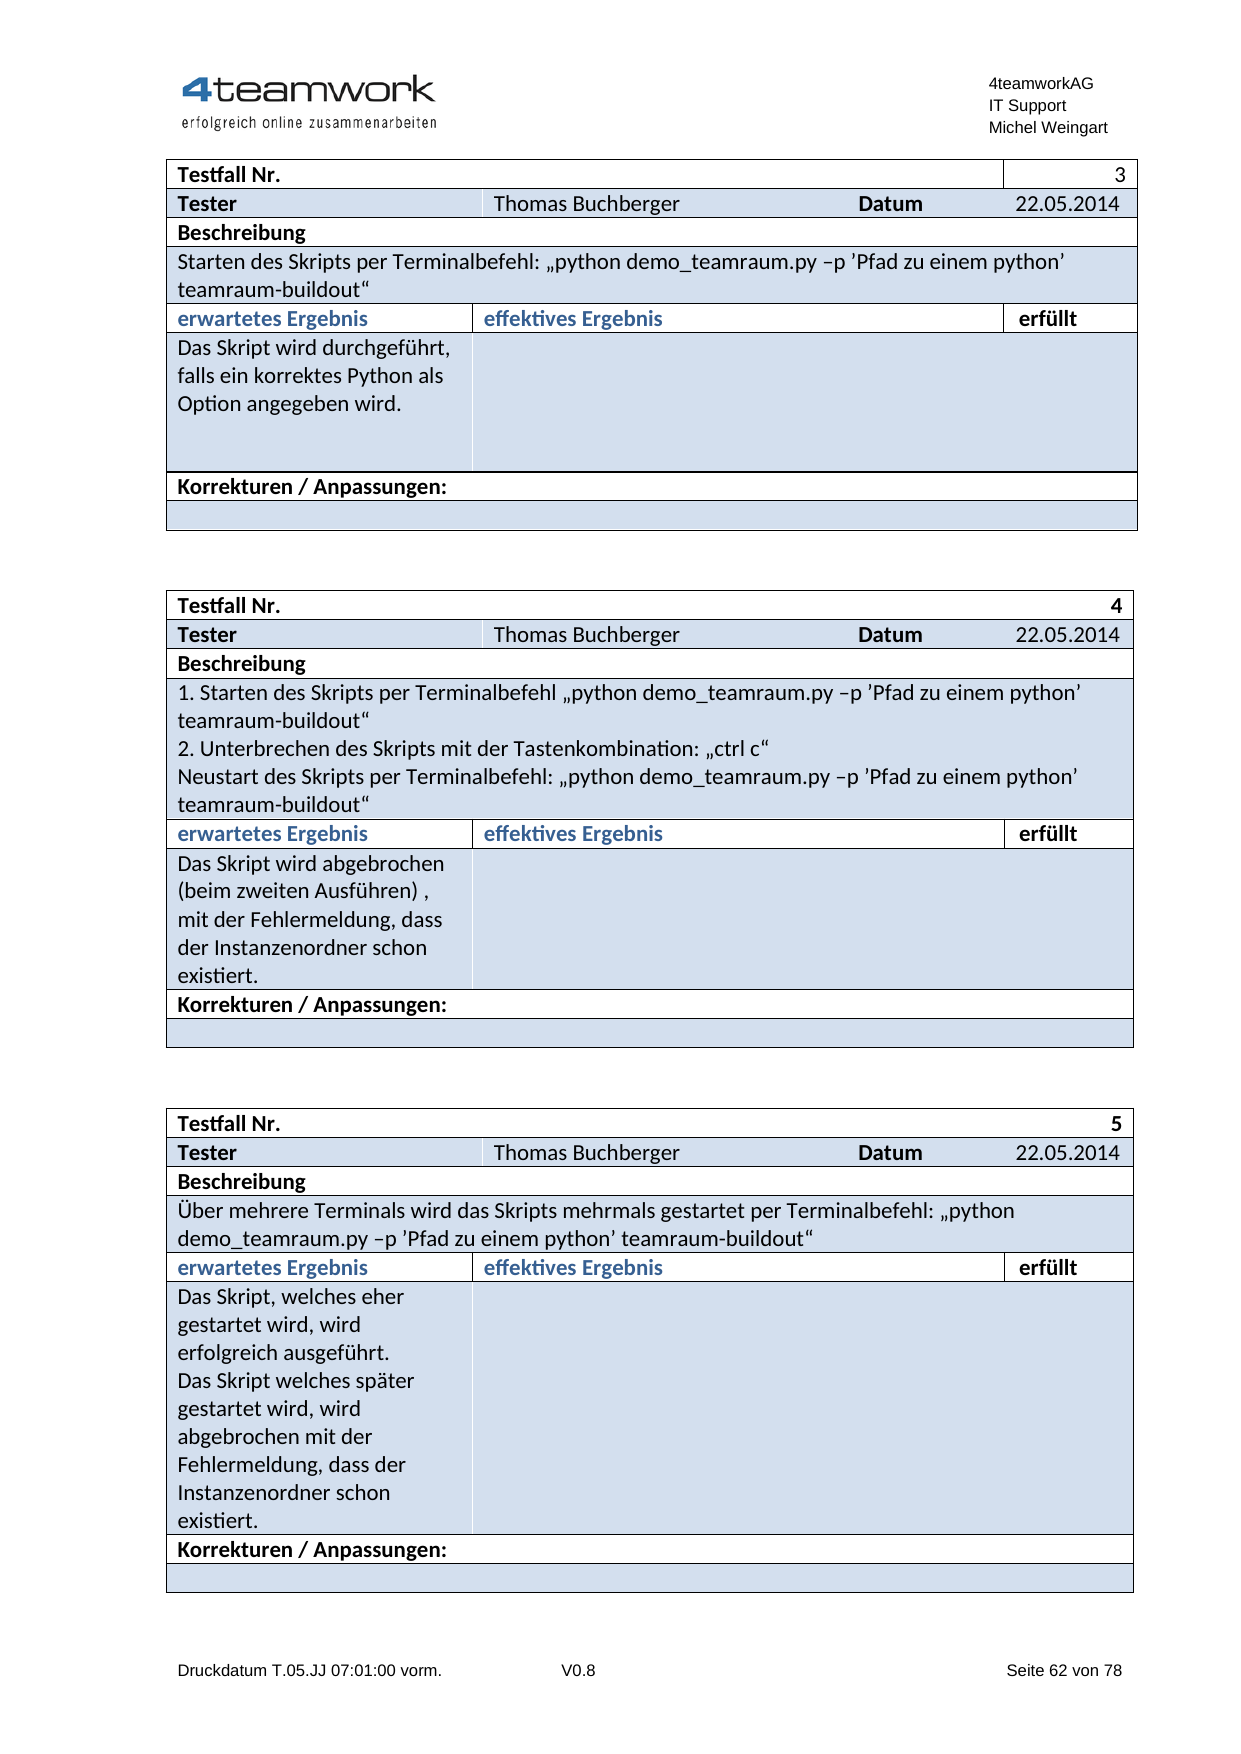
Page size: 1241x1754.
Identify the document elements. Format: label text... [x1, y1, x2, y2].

table_cell Tester [167, 189, 482, 217]
table_cell erfüllt [1004, 304, 1137, 332]
table_cell Das Skript wird abgebrochen (beim zweiten Ausführen) , mit der Fehlermeldung, dass der Instanzenordner schon existiert. [167, 849, 472, 989]
table_cell 3 [1004, 160, 1137, 188]
table_cell effektives Ergebnis [473, 304, 1003, 332]
table_cell Thomas Buchberger [483, 620, 847, 648]
table_cell [473, 333, 1004, 471]
table_cell Thomas Buchberger [483, 1138, 847, 1166]
table_cell effektives Ergebnis [473, 820, 1004, 848]
table_cell Das Skript wird durchgeführt, falls ein korrektes Python als Option angegeben wird. [167, 333, 472, 471]
table_cell [1004, 333, 1137, 471]
table_cell Thomas Buchberger [483, 189, 847, 217]
table_cell Datum [847, 189, 1004, 217]
table_cell Tester [167, 620, 482, 648]
table_cell erwartetes Ergebnis [167, 820, 472, 848]
table_cell erfüllt [1005, 820, 1133, 848]
table_cell 22.05.2014 [1004, 620, 1133, 648]
table_cell Das Skript, welches eher gestartet wird, wird erfolgreich ausgeführt. Das Skript welches später gestartet wird, wird abgebrochen mit der Fehlermeldung, dass der Instanzenordner schon existiert. [167, 1282, 472, 1534]
table_cell [167, 501, 1137, 529]
table_cell Korrekturen / Anpassungen: [167, 473, 1137, 500]
table_cell Datum [847, 1138, 1004, 1166]
picture [177, 69, 440, 134]
table_cell [473, 1282, 1004, 1534]
table_cell 22.05.2014 [1004, 1138, 1133, 1166]
table_cell Beschreibung [167, 649, 1133, 677]
table_cell [1004, 1282, 1133, 1534]
table_cell erfüllt [1005, 1253, 1133, 1281]
table_cell erwartetes Ergebnis [167, 1253, 472, 1281]
table_cell Korrekturen / Anpassungen: [167, 1535, 1133, 1563]
table_cell Beschreibung [167, 218, 1137, 246]
table_cell [1004, 849, 1133, 989]
table_header Testfall Nr. [167, 1109, 1004, 1137]
table_cell 22.05.2014 [1004, 189, 1137, 217]
table_cell Testfall Nr. [167, 160, 1003, 188]
table_header 5 [1004, 1109, 1133, 1137]
table_header 4 [1004, 591, 1133, 619]
table_cell Beschreibung [167, 1167, 1133, 1195]
table_cell Tester [167, 1138, 482, 1166]
table_cell 1. Starten des Skripts per Terminalbefehl „python demo_teamraum.py –p ’Pfad zu einem python’ teamraum-buildout“ 2. Unterbrechen des Skripts mit der Tastenkombination: „ctrl c“ Neustart des Skripts per Terminalbefehl: „python demo_teamraum.py –p ’Pfad zu einem python’ teamraum-buildout“ [167, 679, 1133, 818]
table_cell Datum [847, 620, 1004, 648]
table_cell effektives Ergebnis [473, 1253, 1004, 1281]
table_cell Über mehrere Terminals wird das Skripts mehrmals gestartet per Terminalbefehl: „python demo_teamraum.py –p ’Pfad zu einem python’ teamraum-buildout“ [167, 1196, 1133, 1252]
table_cell Korrekturen / Anpassungen: [167, 990, 1133, 1018]
table_cell Starten des Skripts per Terminalbefehl: „python demo_teamraum.py –p ’Pfad zu einem python’ teamraum-buildout“ [167, 247, 1137, 303]
table_cell [167, 1564, 1133, 1592]
table_header Testfall Nr. [167, 591, 1004, 619]
table_cell erwartetes Ergebnis [167, 304, 472, 332]
table_cell [473, 849, 1004, 989]
table_cell [167, 1019, 1133, 1047]
